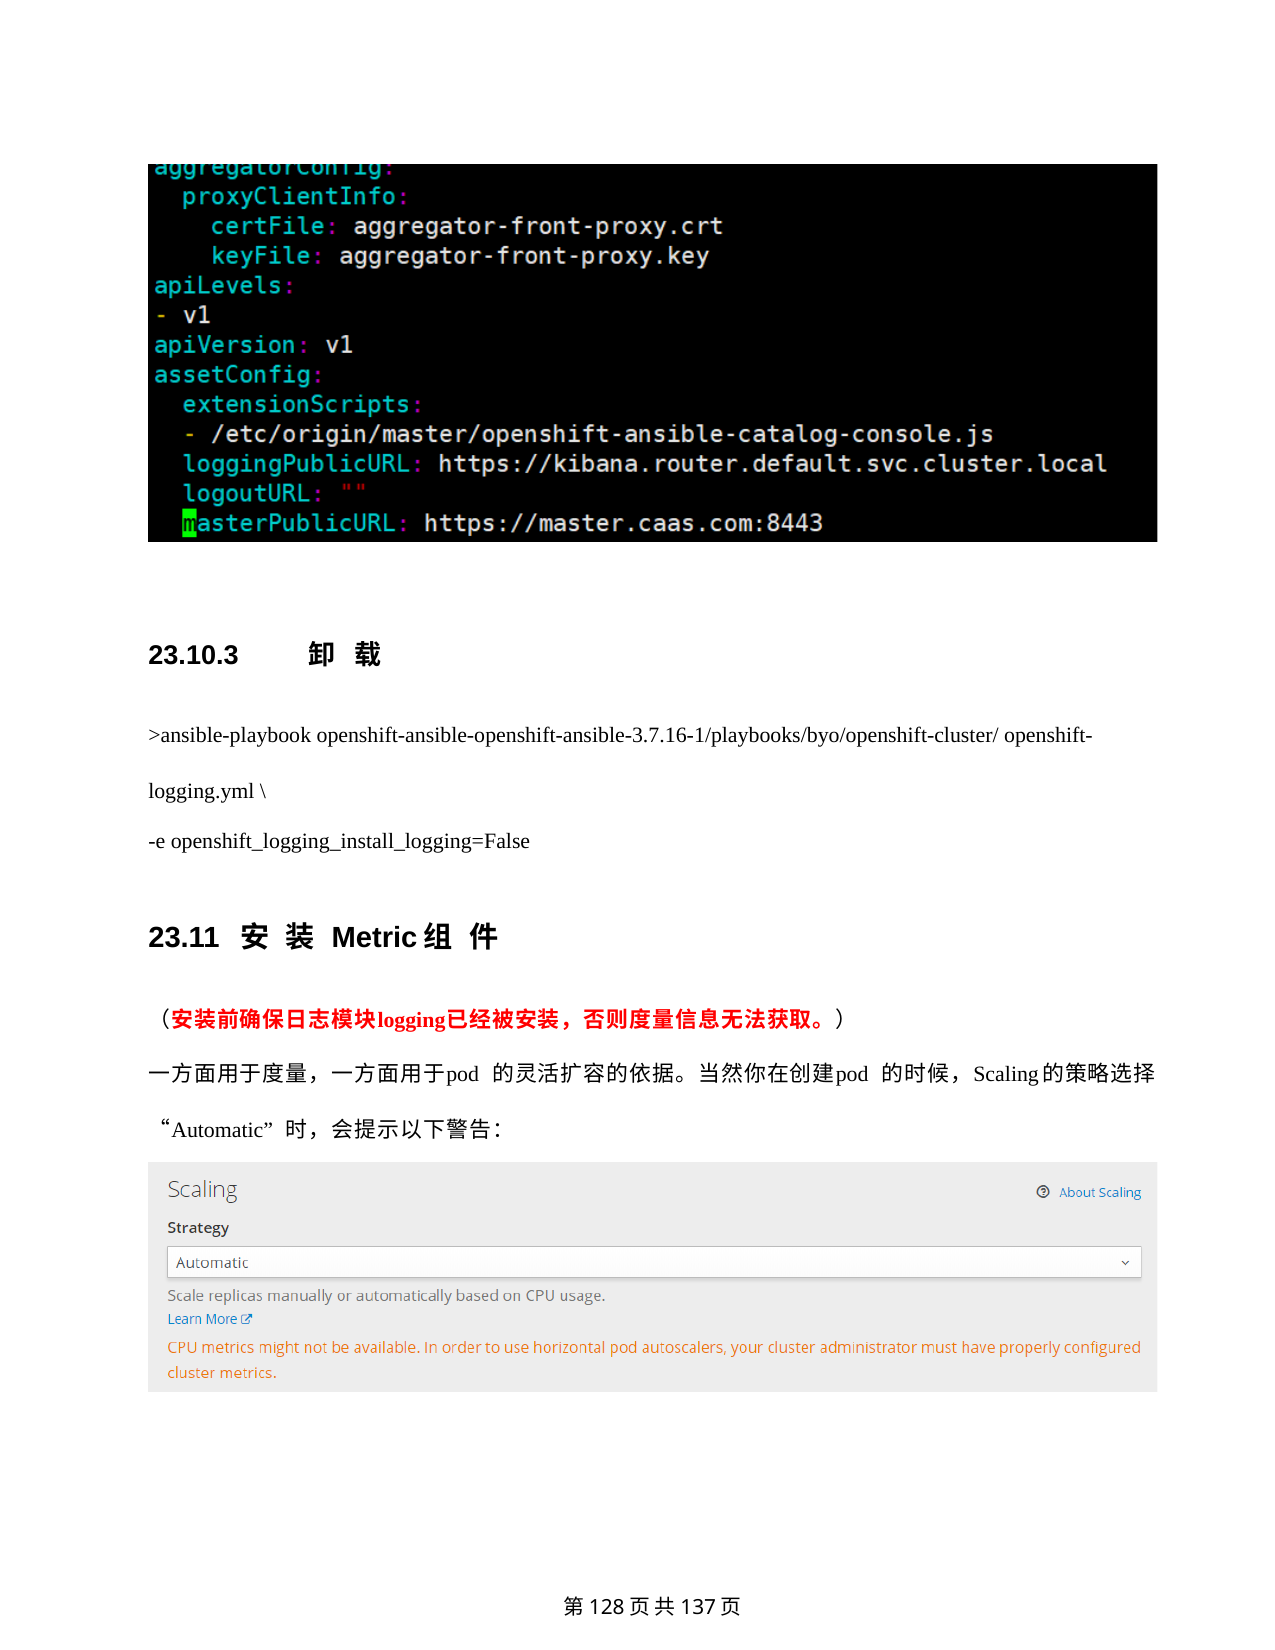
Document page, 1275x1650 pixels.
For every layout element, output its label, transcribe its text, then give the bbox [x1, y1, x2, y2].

text （安装前确保日志模块logging已经被安装，否则度量信息无法获取。） [148, 999, 1156, 1037]
subtitle 卸载 [148, 615, 1156, 690]
picture [148, 1162, 1158, 1392]
text 一方面用于度量，一方面用于pod的灵活扩容的依据。当然你在创建pod的时候，Scaling的策略选择“Automatic”时，会提示以下警告： [148, 1053, 1156, 1147]
text -e openshift_logging_install_logging=False [148, 822, 1156, 859]
picture [148, 164, 1158, 542]
subtitle 安装Metric组件 [148, 897, 1156, 972]
text >ansible-playbook openshift-ansible-openshift-ansible-3.7.16-1/playbooks/byo/openshift-cluster/ openshift-logging.yml \ [148, 716, 1156, 809]
